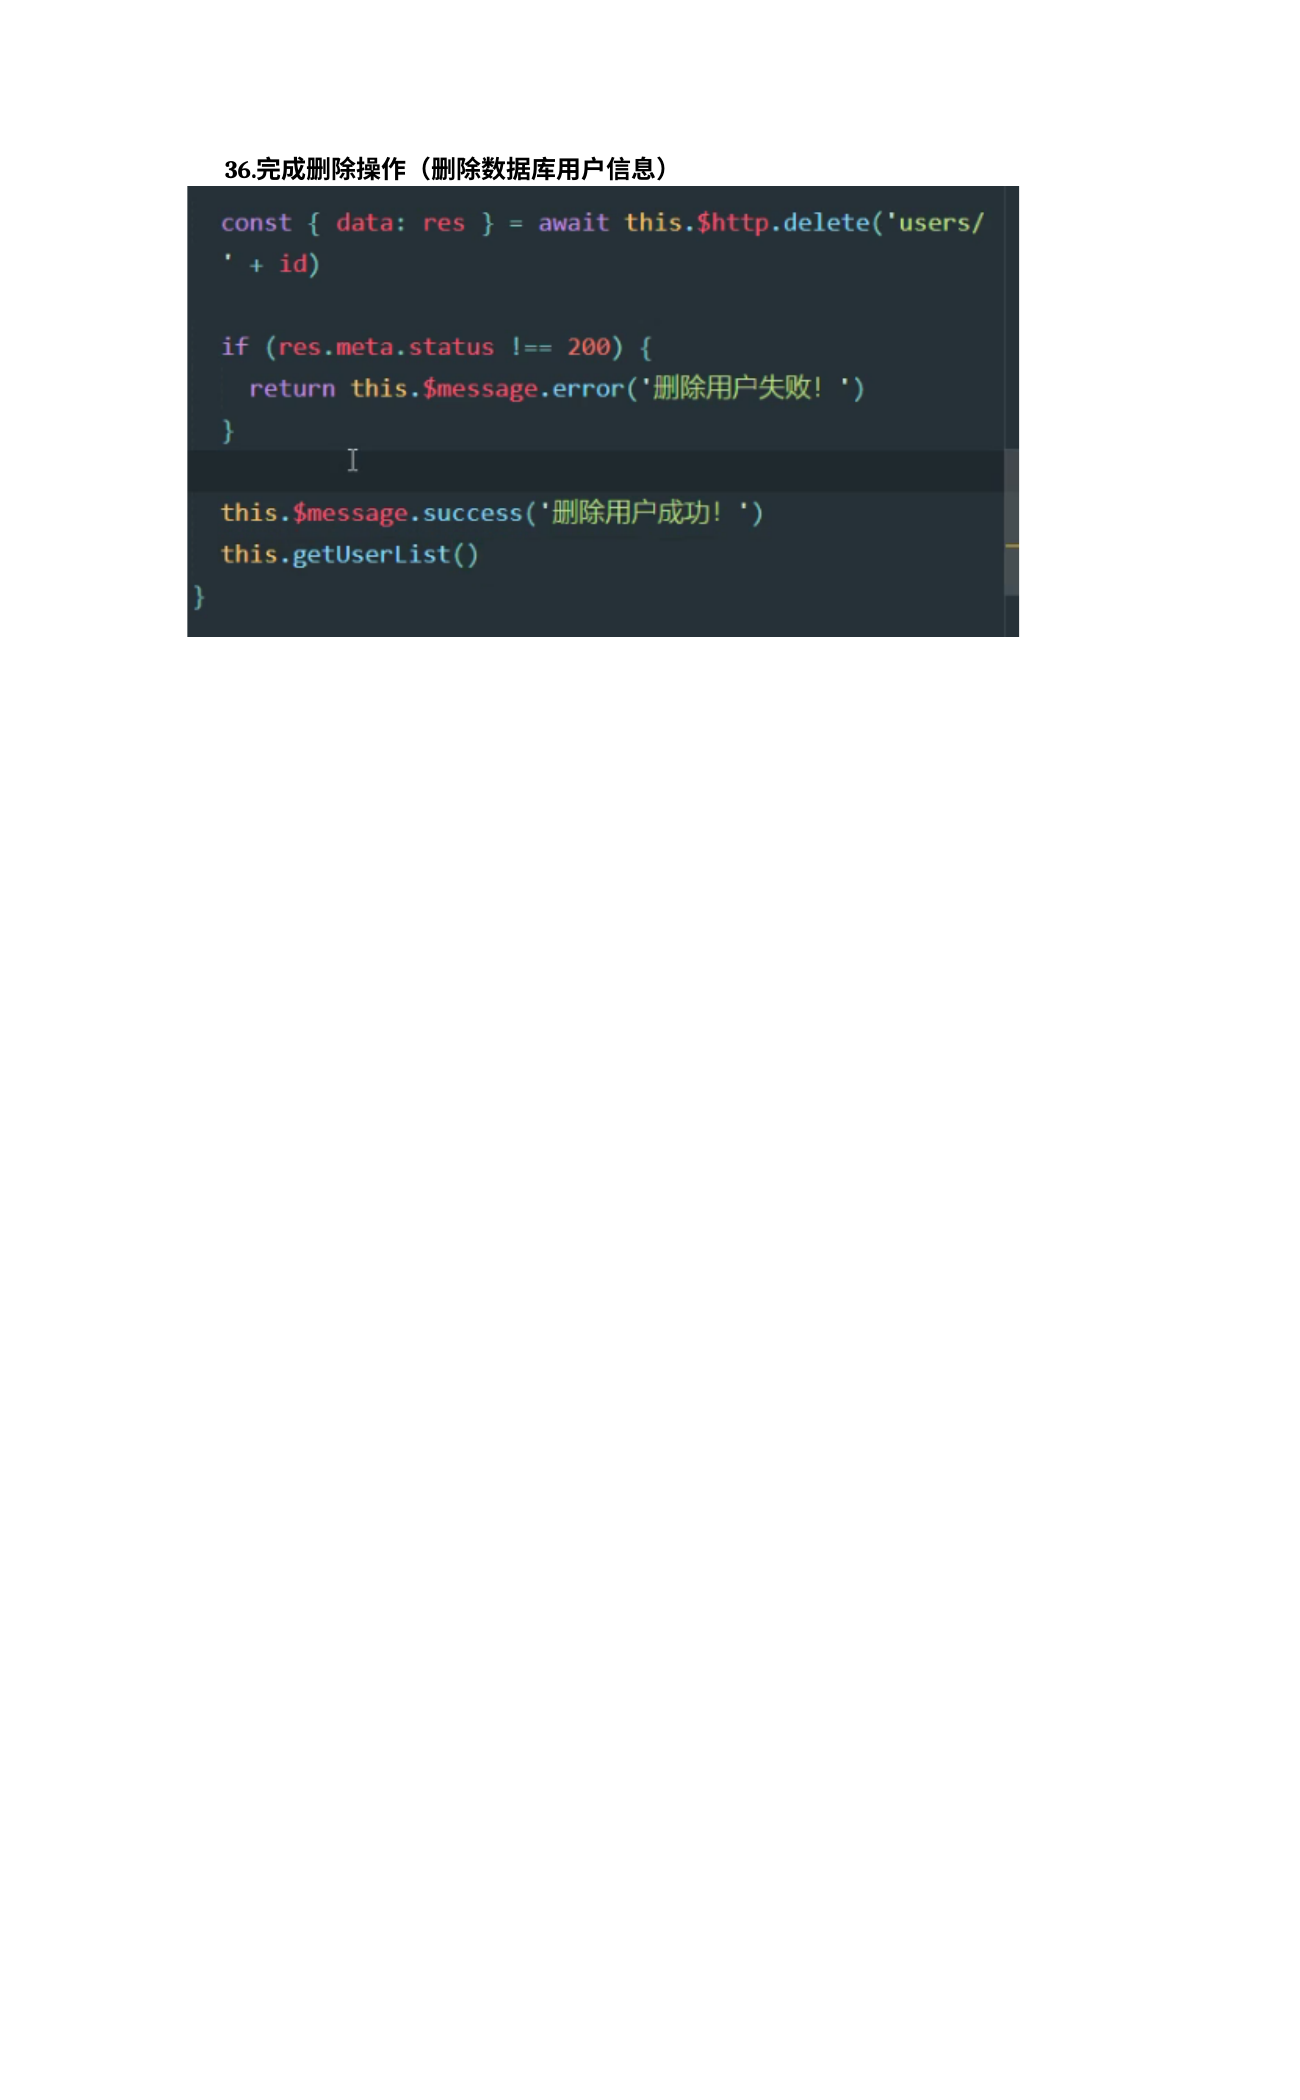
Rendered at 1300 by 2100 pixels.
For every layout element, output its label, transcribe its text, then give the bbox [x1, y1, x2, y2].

subtitle 36.完成删除操作（删除数据库用户信息） [187, 150, 1112, 186]
picture [187, 186, 1020, 637]
